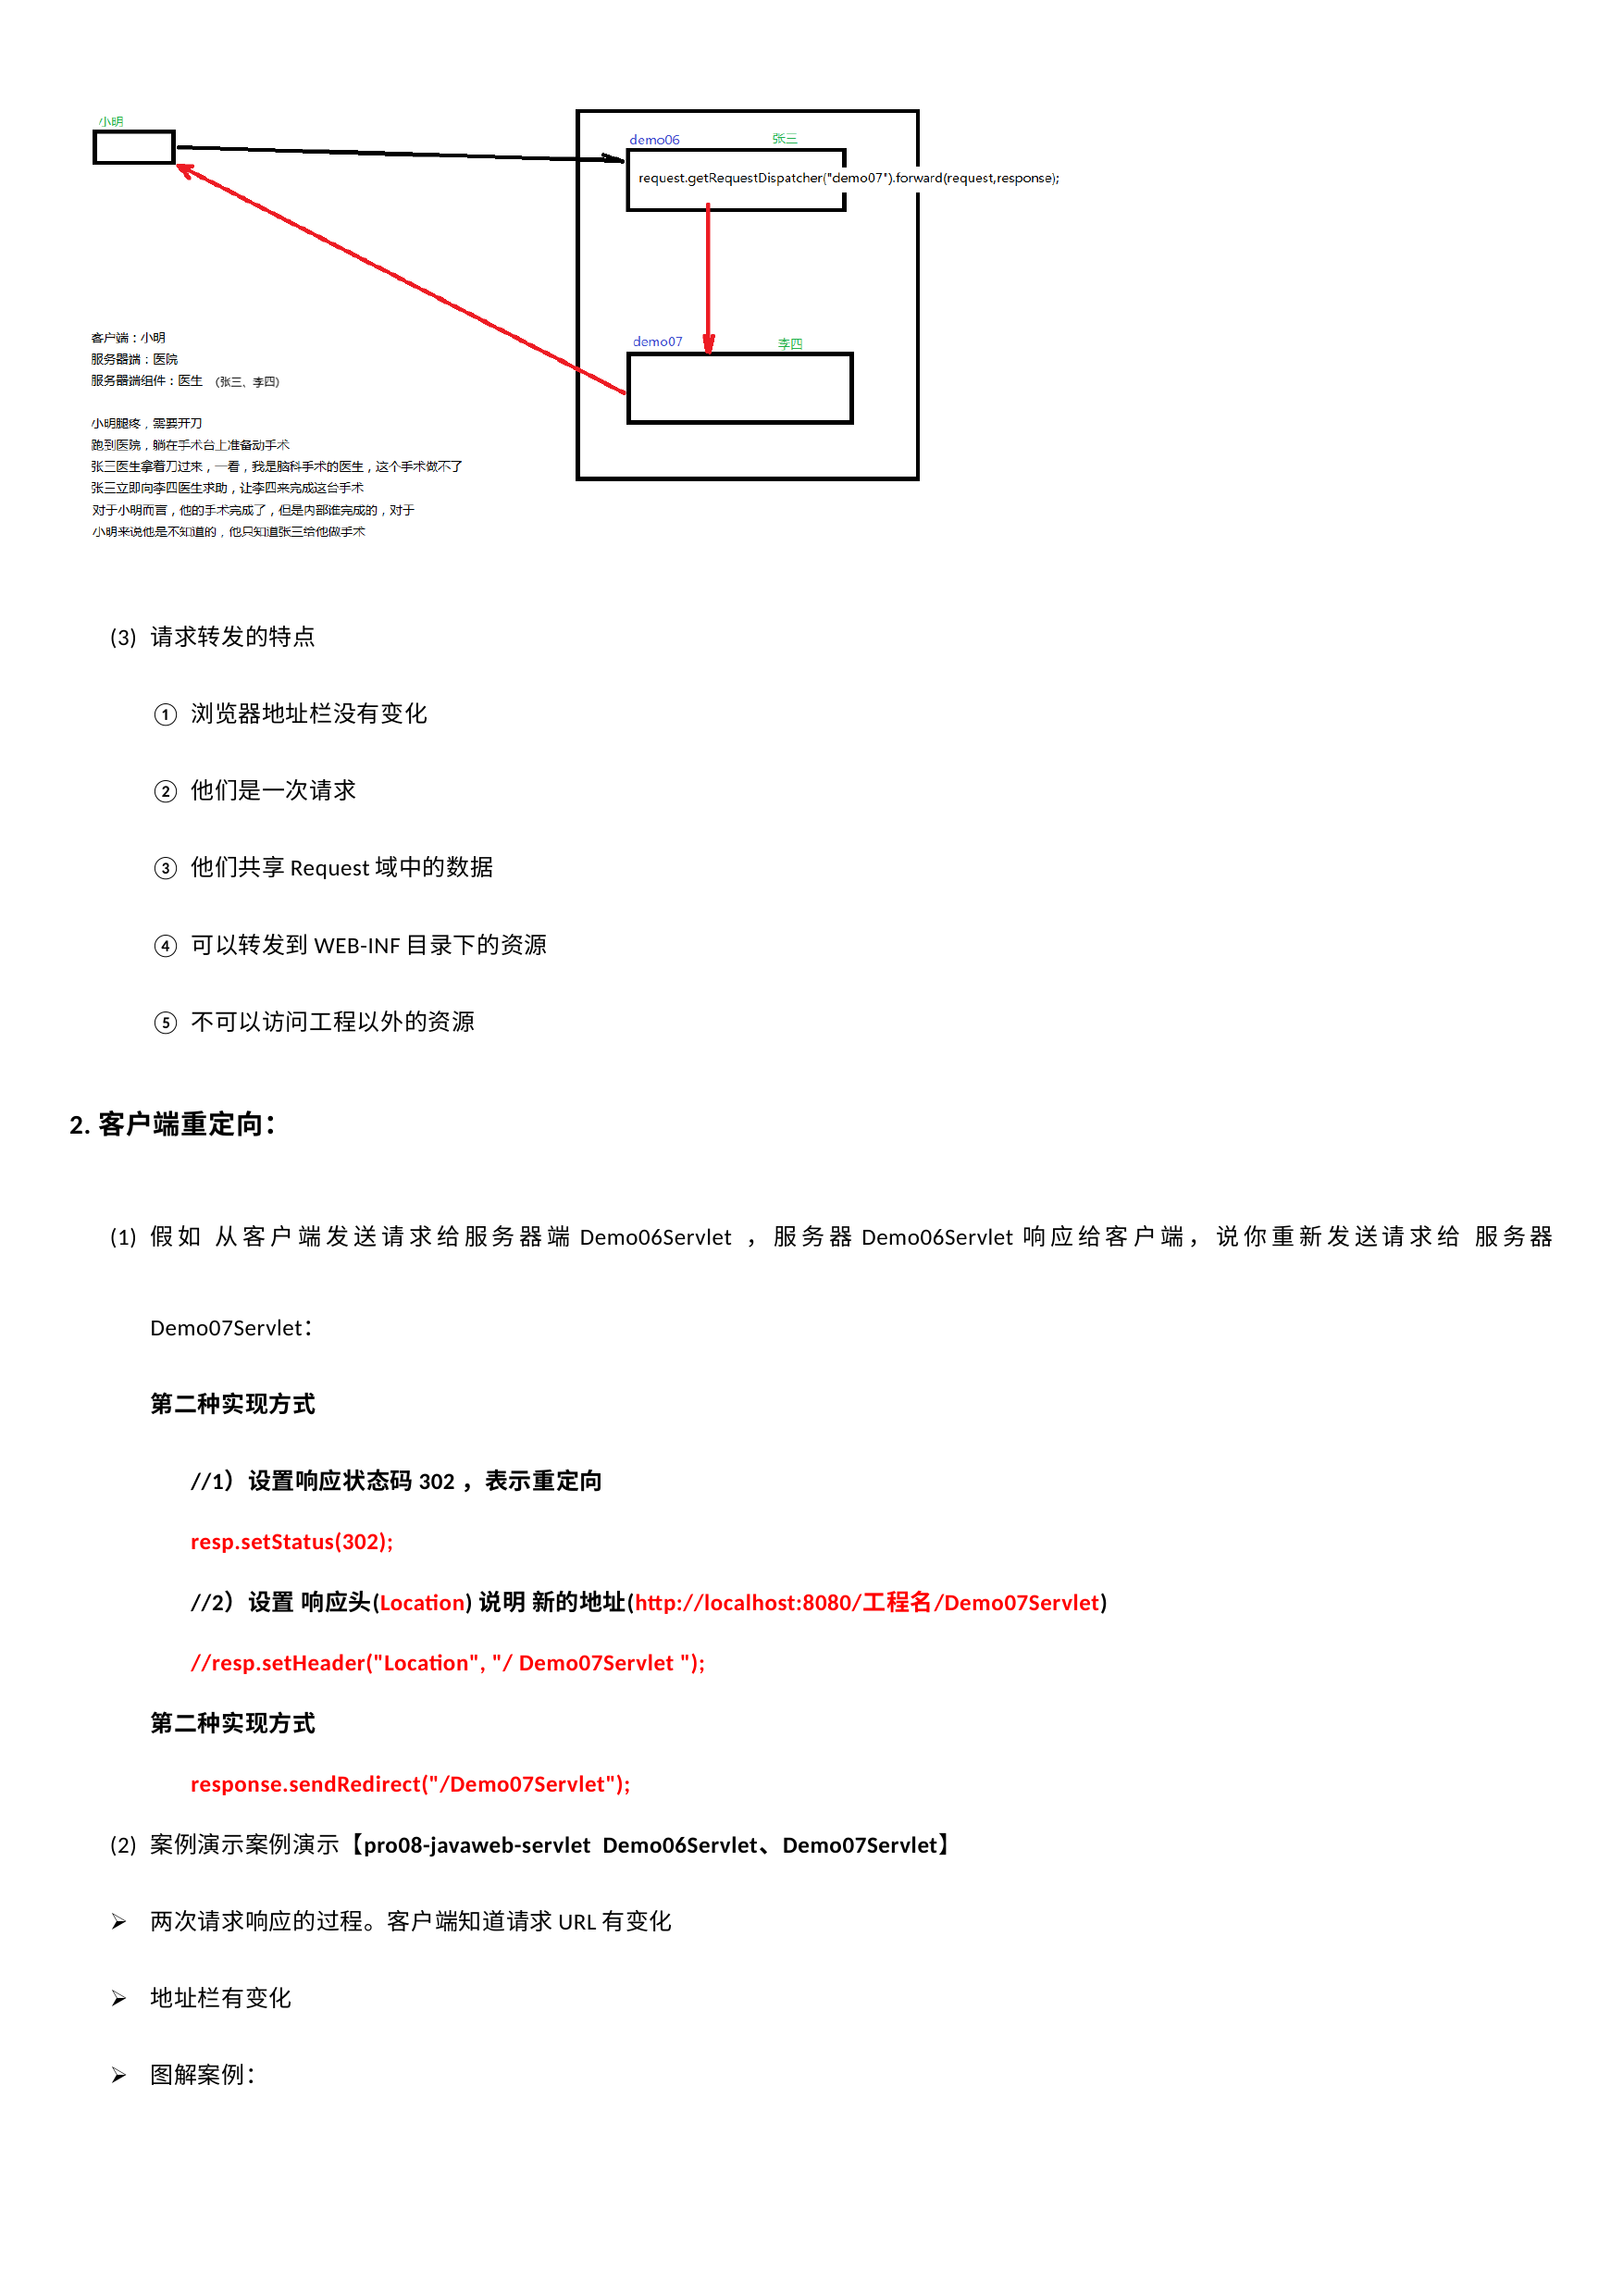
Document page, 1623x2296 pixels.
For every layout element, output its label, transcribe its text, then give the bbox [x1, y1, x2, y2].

list 地址栏有变化 [110, 1967, 1554, 2027]
list 他们是一次请求 [150, 759, 1554, 819]
list 请求转发的特点 [110, 605, 1554, 665]
text 第二种实现方式 [110, 1692, 1554, 1752]
list 两次请求响应的过程。客户端知道请求URL有变化 [110, 1890, 1554, 1950]
subtitle 客户端重定向： [69, 1092, 1554, 1152]
text response.sendRedirect("/Demo07Servlet"); [150, 1769, 1554, 1798]
list 案例演示案例演示【pro08-javaweb-servlet Demo06Servlet、Demo07Servlet】 [110, 1813, 1554, 1873]
text resp.setStatus(302); [150, 1526, 1554, 1557]
text //resp.setHeader("Location", "/ Demo07Servlet "); [150, 1647, 1554, 1678]
list 可以转发到WEB-INF目录下的资源 [150, 913, 1554, 974]
list 浏览器地址栏没有变化 [150, 682, 1554, 742]
text //2）设置 响应头(Location) 说明 新的地址(http://localhost:8080/工程名/Demo07Servlet) [150, 1570, 1554, 1631]
picture [69, 80, 1153, 582]
text //1）设置响应状态码302 ，表示重定向 [150, 1449, 1554, 1509]
list 不可以访问工程以外的资源 [150, 990, 1554, 1050]
text 第二种实现方式 [110, 1372, 1554, 1433]
list 假如 从客户端发送请求给服务器端Demo06Servlet ，服务器Demo06Servlet响应给客户端，说你重新发送请求给 服务器Demo07Servlet： [110, 1205, 1554, 1356]
list 他们共享Request域中的数据 [150, 836, 1554, 896]
list 图解案例： [110, 2043, 1554, 2104]
